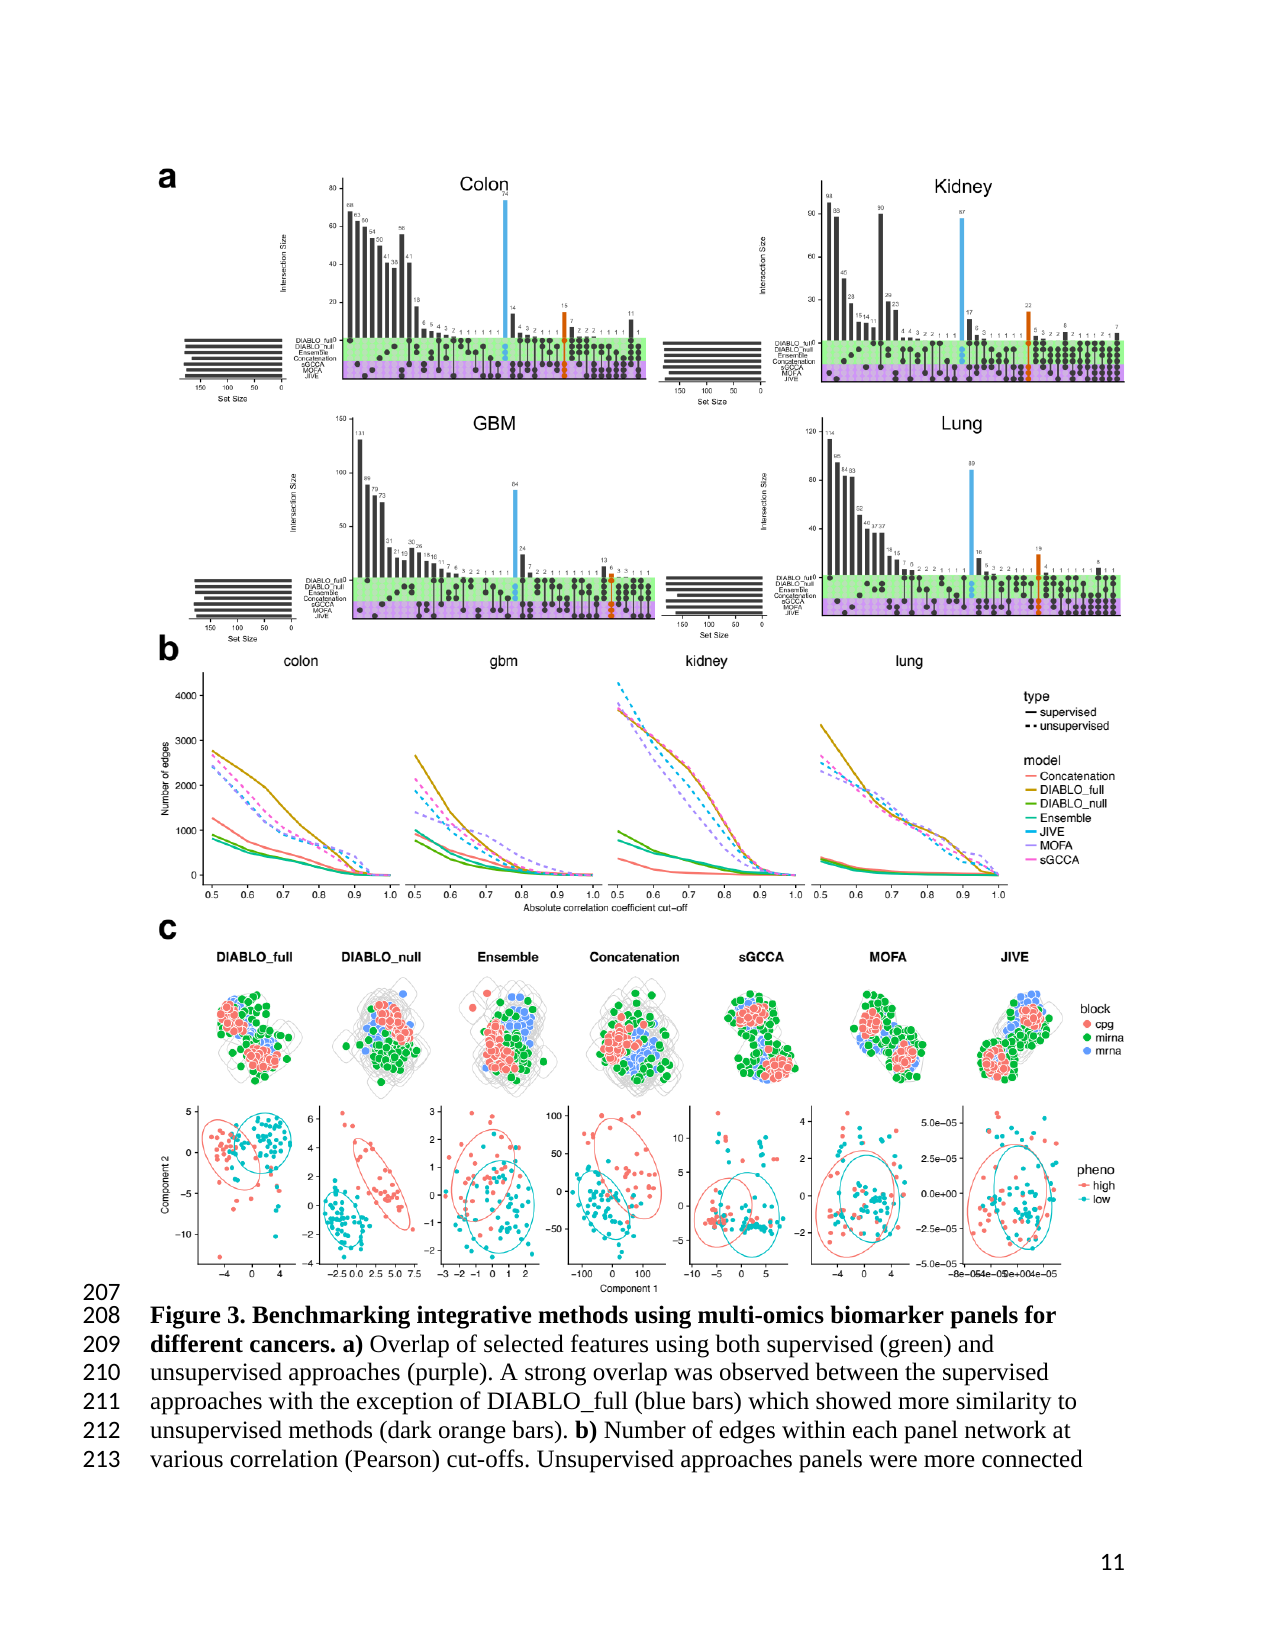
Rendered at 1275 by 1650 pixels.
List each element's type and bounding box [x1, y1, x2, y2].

text [150, 1301, 1125, 1472]
